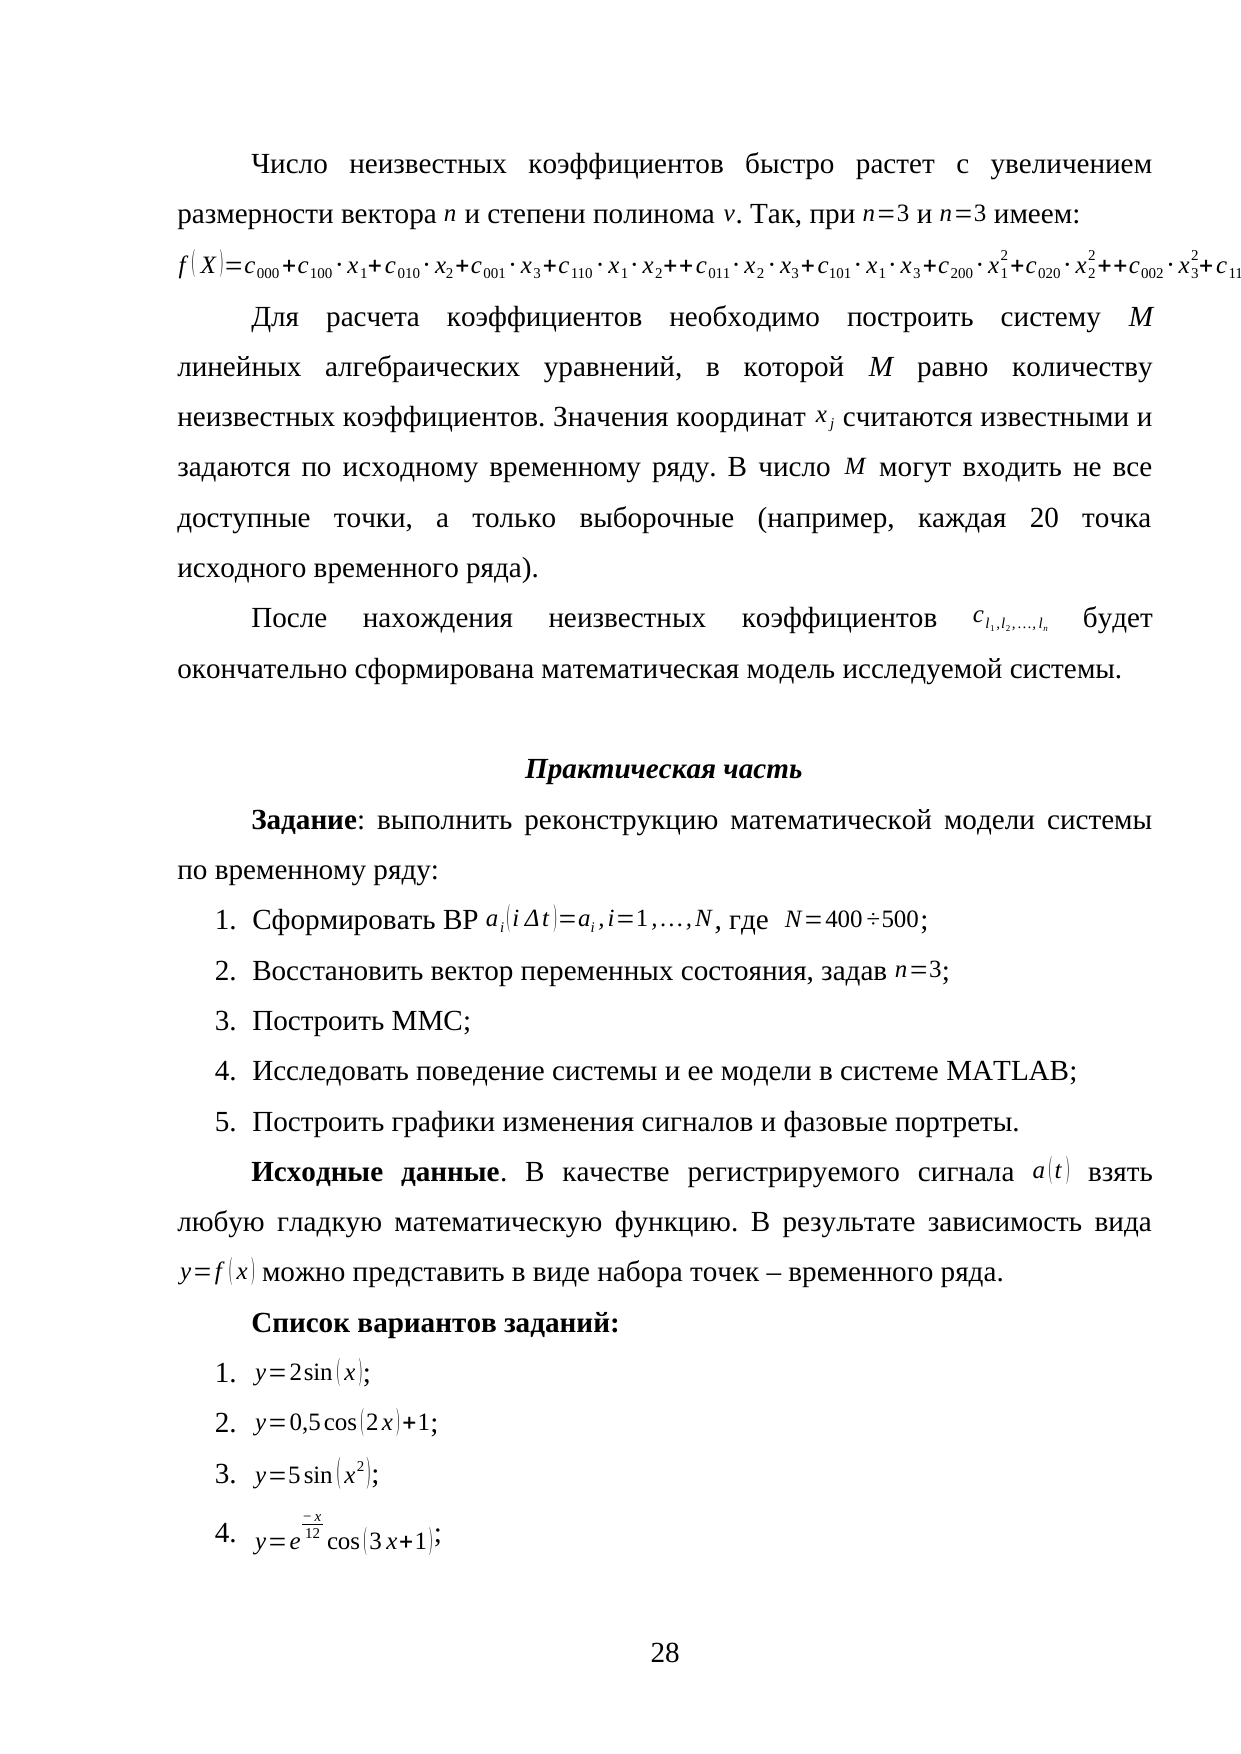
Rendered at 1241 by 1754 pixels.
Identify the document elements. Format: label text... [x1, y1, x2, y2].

list Построить графики изменения сигналов и фазовые портреты. [214, 1104, 1153, 1137]
list ; [214, 1355, 1153, 1389]
list Восстановить вектор переменных состояния, задав ; [214, 953, 1153, 986]
text Список вариантов заданий: [177, 1305, 1153, 1338]
text Для расчета коэффициентов необходимо построить систему M линейных алгебраических уравнений, в которой M равно количеству неизвестных коэффициентов. Значения координат считаются известными и задаются по исходному временному ряду. В число могут входить не все доступные точки, а только выборочные (например, каждая 20 точка исходного временного ряда). [177, 299, 1153, 584]
list Построить ММС; [214, 1003, 1153, 1037]
list ; [214, 1456, 1153, 1490]
text Задание: выполнить реконструкцию математической модели системы по временному ряду: [177, 802, 1153, 886]
list ; [214, 1507, 1153, 1557]
text Число неизвестных коэффициентов быстро растет с увеличением размерности вектора и степени полинома . Так, при и имеем: [177, 146, 1153, 230]
subtitle Практическая часть [177, 751, 1153, 785]
list Исследовать поведение системы и ее модели в системе MATLAB; [214, 1053, 1153, 1087]
text После нахождения неизвестных коэффициентов будет окончательно сформирована математическая модель исследуемой системы. [177, 601, 1153, 684]
list Сформировать ВР , где ; [214, 902, 1153, 936]
list ; [214, 1406, 1153, 1439]
text Исходные данные. В качестве регистрируемого сигнала взять любую гладкую математическую функцию. В результате зависимость вида можно представить в виде набора точек – временного ряда. [177, 1154, 1153, 1288]
